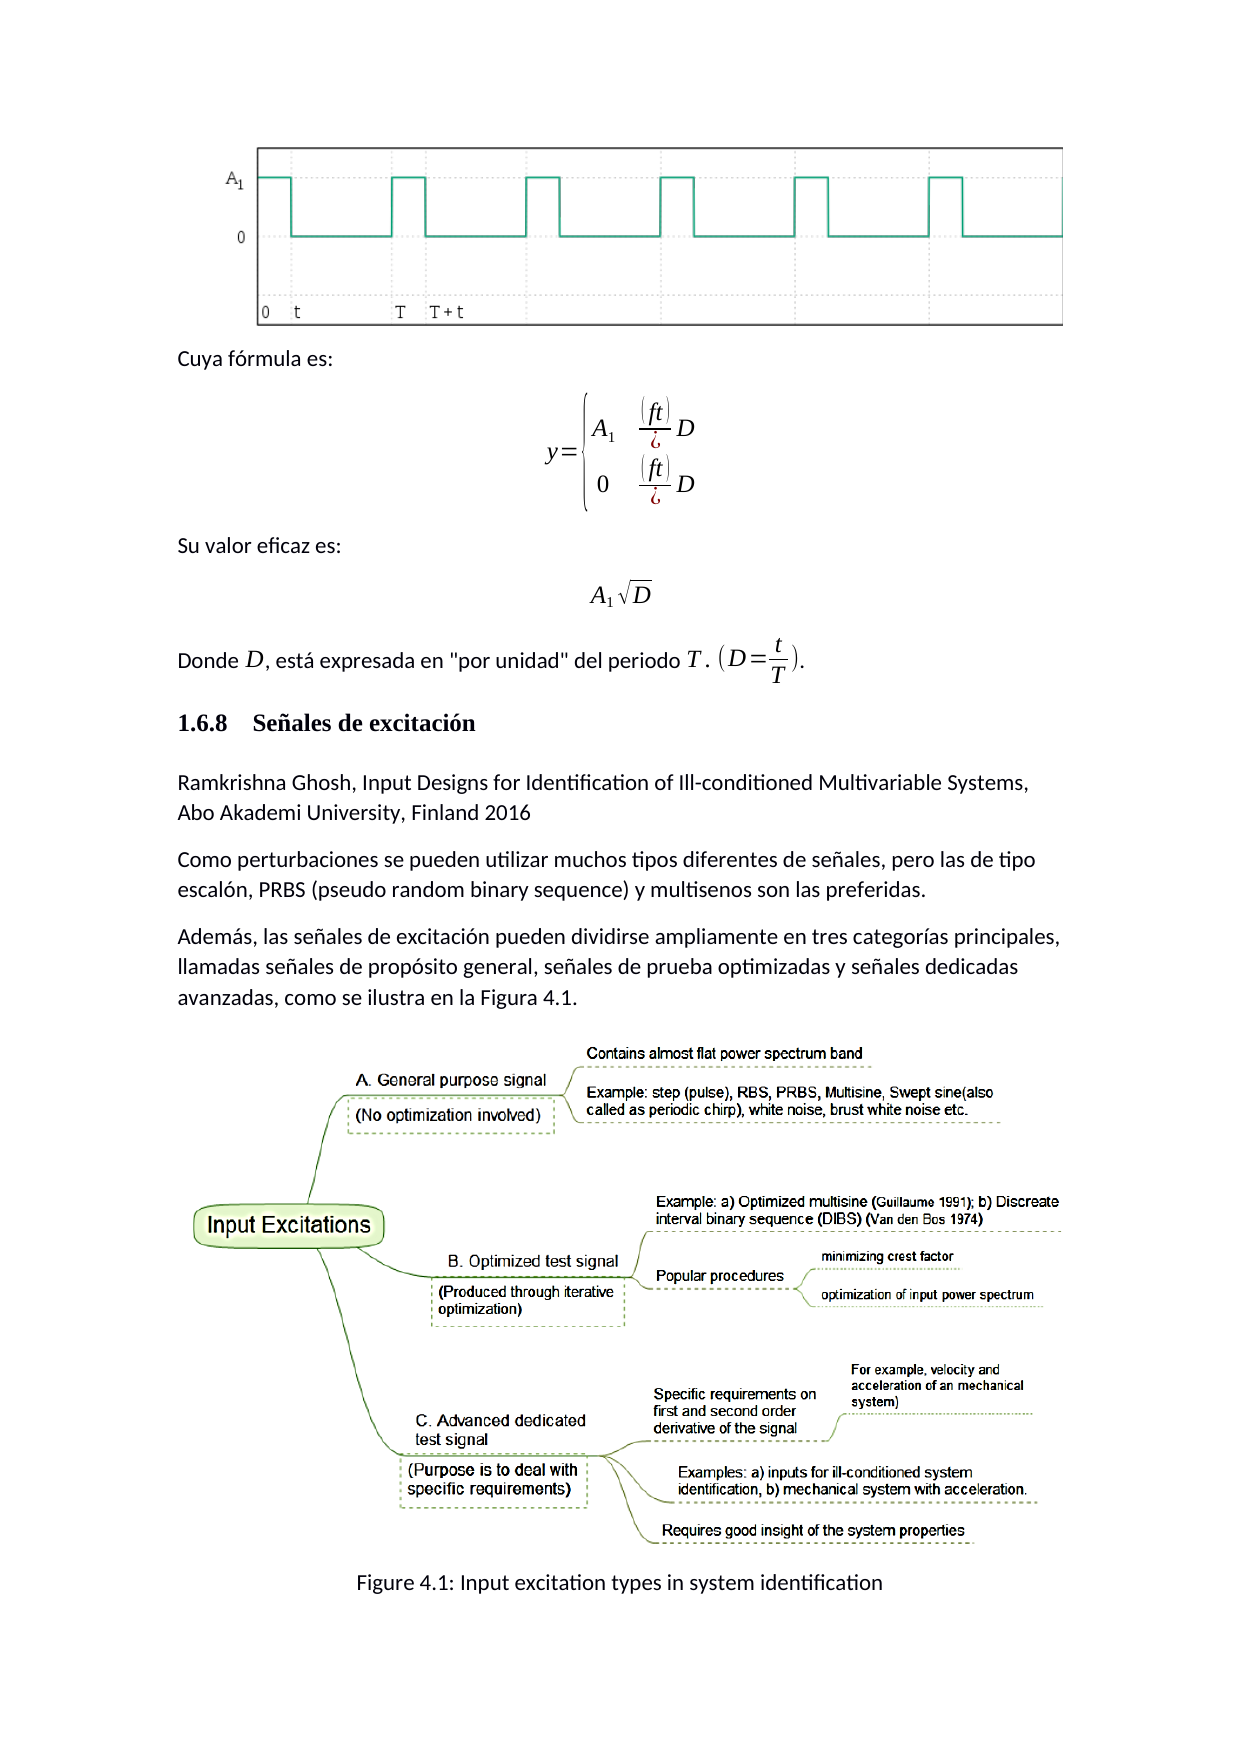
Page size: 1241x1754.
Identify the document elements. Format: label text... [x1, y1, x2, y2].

picture [178, 1029, 1062, 1549]
text Figure 4.1: Input excitation types in system identification [177, 1568, 1063, 1596]
text Donde , está expresada en "por unidad" del periodo . [177, 630, 1063, 689]
subtitle Señales de excitación [177, 708, 1063, 737]
text Además, las señales de excitación pueden dividirse ampliamente en tres categorías principales, llamadas señales de propósito general, señales de prueba optimizadas y señales dedicadas avanzadas, como se ilustra en la Figura 4.1. [177, 922, 1063, 1011]
text Su valor eficaz es: [177, 531, 1063, 559]
text Ramkrishna Ghosh, Input Designs for Identification of Ill-conditioned Multivariable Systems, Abo Akademi University, Finland 2016 [177, 768, 1063, 826]
text Como perturbaciones se pueden utilizar muchos tipos diferentes de señales, pero las de tipo escalón, PRBS (pseudo random binary sequence) y multisenos son las preferidas. [177, 845, 1063, 903]
text Cuya fórmula es: [177, 344, 1063, 372]
picture [177, 147, 1063, 326]
